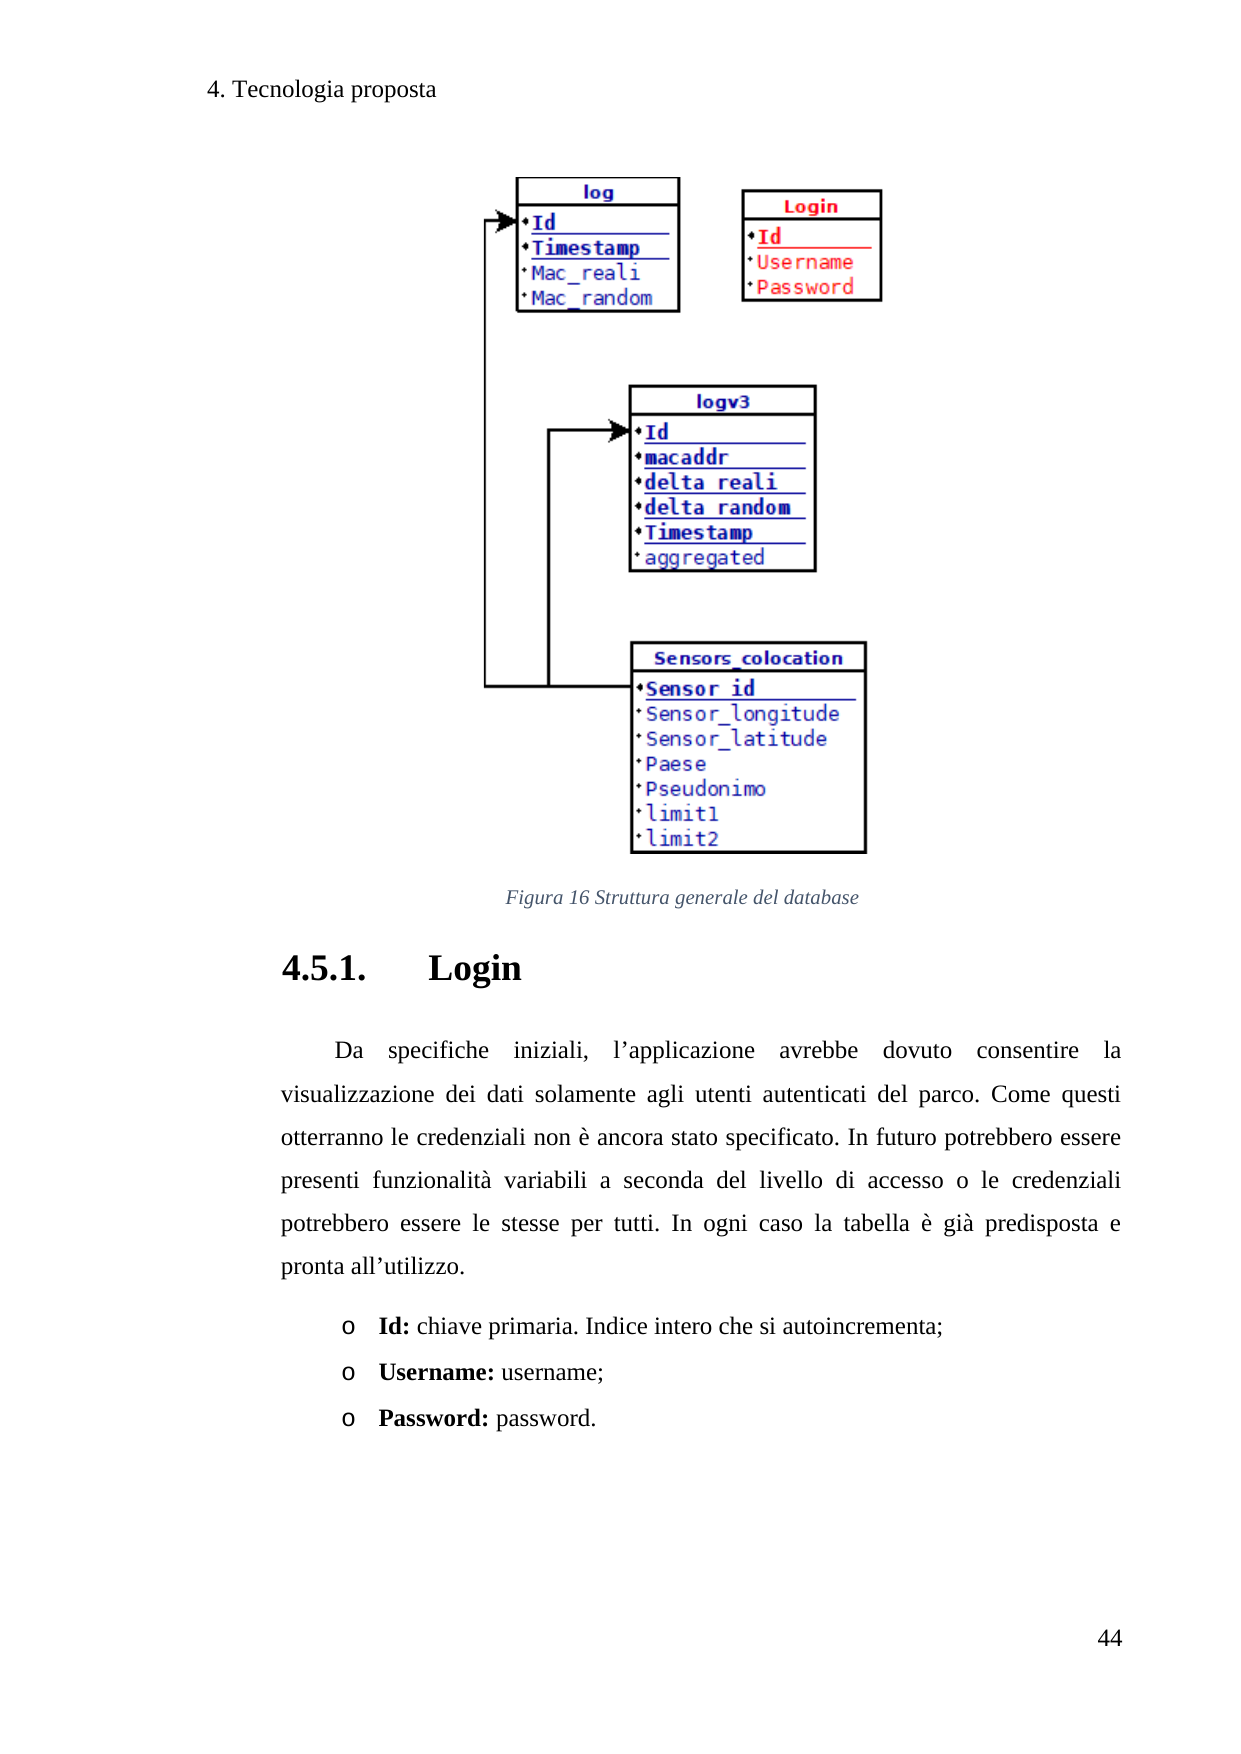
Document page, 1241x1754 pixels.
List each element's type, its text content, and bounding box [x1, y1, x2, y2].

list Login [282, 946, 1122, 989]
list Id: chiave primaria. Indice intero che si autoincrementa; [341, 1311, 1122, 1342]
list Password: password. [341, 1403, 1122, 1434]
list Username: username; [341, 1357, 1122, 1388]
picture [483, 177, 883, 854]
text Figura 16 Struttura generale del database [207, 885, 1122, 909]
text Da specifiche iniziali, l’applicazione avrebbe dovuto consentire la visualizzazione dei dati solamente agli utenti autenticati del parco. Come questi otterranno le credenziali non è ancora stato specificato. In futuro potrebbero essere presenti funzionalità variabili a seconda del livello di accesso o le credenziali potrebbero essere le stesse per tutti. In ogni caso la tabella è già predisposta e pronta all’utilizzo. [281, 1036, 1122, 1280]
